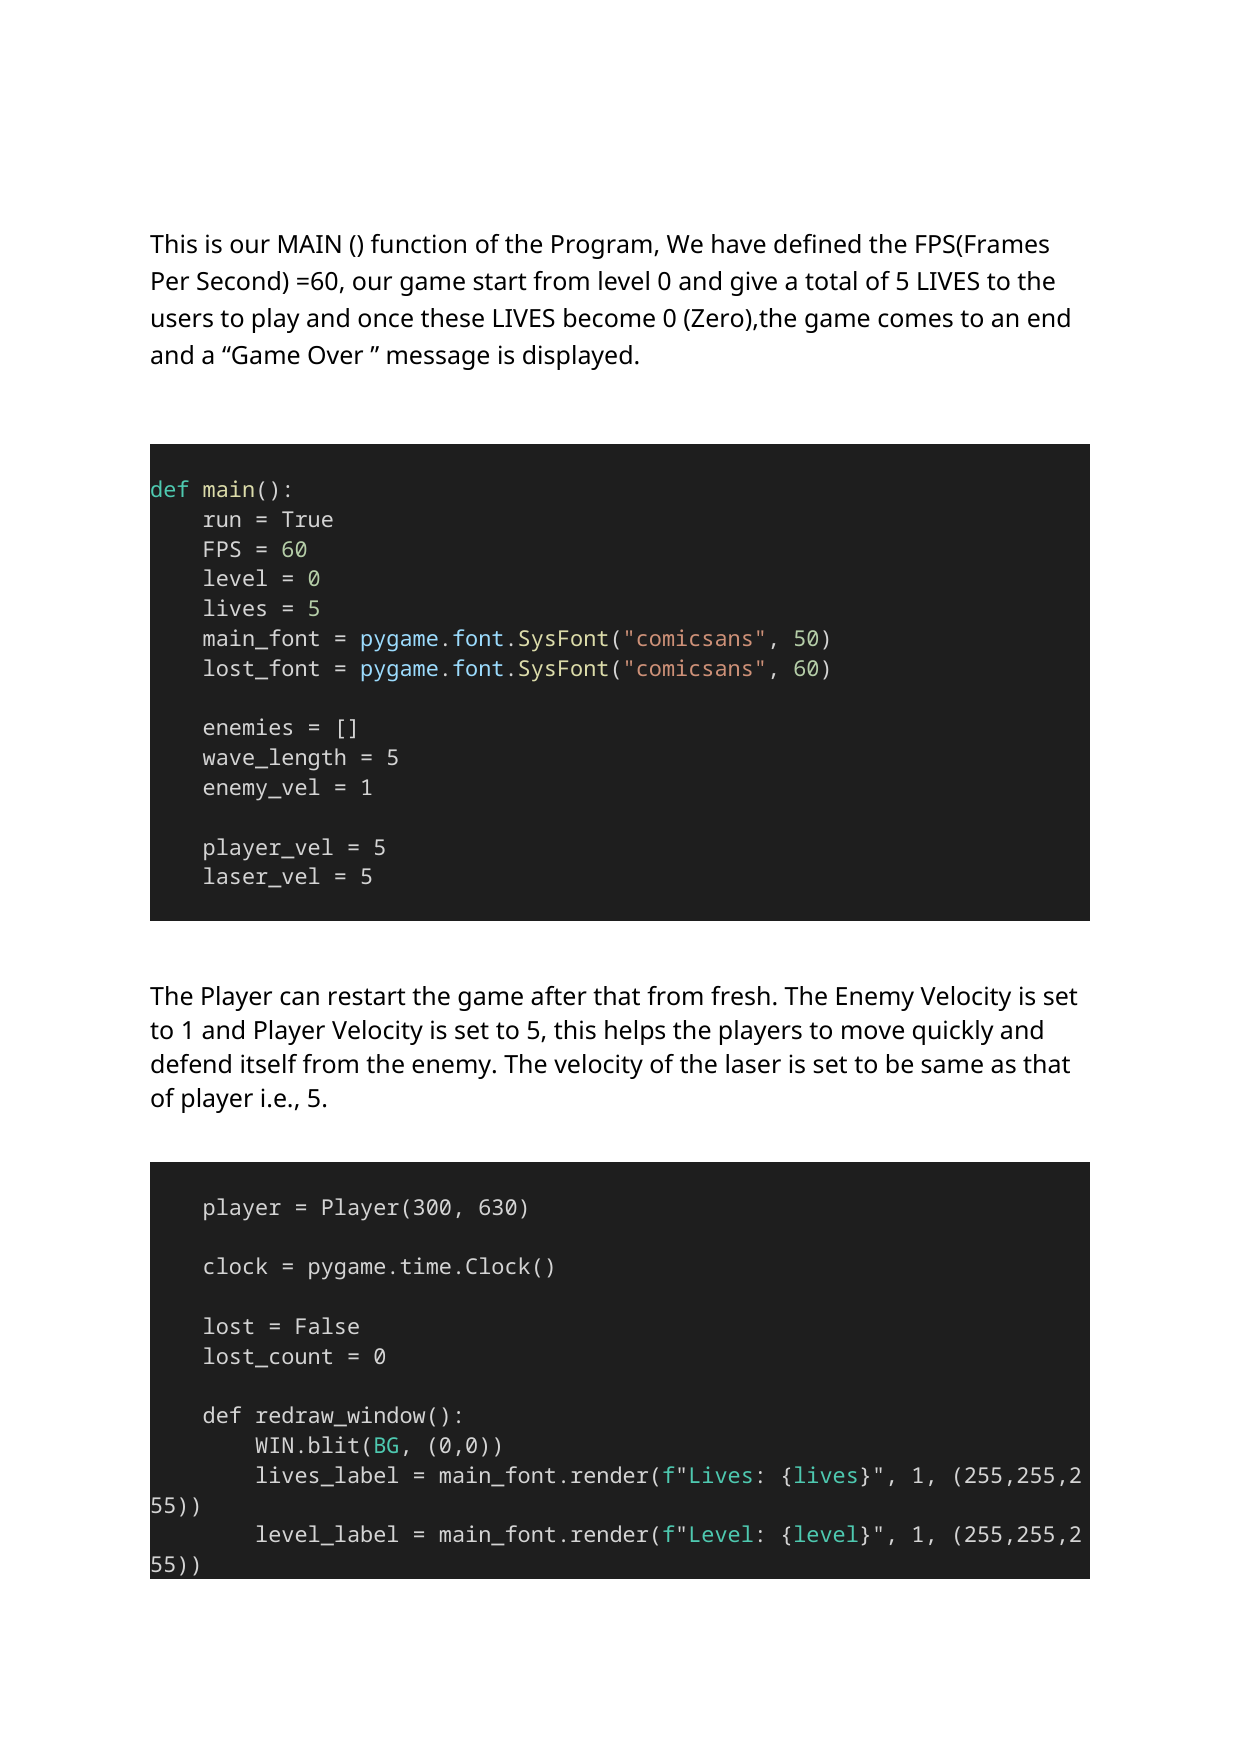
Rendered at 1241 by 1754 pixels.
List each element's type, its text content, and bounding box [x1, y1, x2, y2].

text player = Player(300, 630) [150, 1162, 1090, 1222]
text FPS = 60 [150, 533, 1090, 563]
text lives_label = main_font.render(f"Lives: {lives}", 1, (255,255,255)) [150, 1460, 1090, 1519]
text lost = False [150, 1311, 1090, 1341]
text player_vel = 5 [150, 831, 1090, 861]
text level_label = main_font.render(f"Level: {level}", 1, (255,255,255)) [150, 1519, 1090, 1579]
text lives = 5 [150, 593, 1090, 623]
text The Player can restart the game after that from fresh. The Enemy Velocity is set to 1 and Player Velocity is set to 5, this helps the players to move quickly and defend itself from the enemy. The velocity of the laser is set to be same as that of player i.e., 5. [150, 978, 1090, 1115]
text WIN.blit(BG, (0,0)) [150, 1430, 1090, 1460]
text lost_font = pygame.font.SysFont("comicsans", 60) [150, 653, 1090, 682]
text level = 0 [150, 563, 1090, 593]
text def main(): [150, 474, 1090, 504]
text clock = pygame.time.Clock() [150, 1251, 1090, 1281]
text laser_vel = 5 [150, 861, 1090, 891]
text wave_length = 5 [150, 742, 1090, 772]
text lost_count = 0 [150, 1341, 1090, 1371]
text This is our MAIN () function of the Program, We have defined the FPS(Frames Per Second) =60, our game start from level 0 and give a total of 5 LIVES to the users to play and once these LIVES become 0 (Zero),the game comes to an end and a “Game Over ” message is displayed. [150, 227, 1090, 371]
text run = True [150, 504, 1090, 533]
text main_font = pygame.font.SysFont("comicsans", 50) [150, 623, 1090, 653]
text enemy_vel = 1 [150, 772, 1090, 802]
text def redraw_window(): [150, 1400, 1090, 1430]
text enemies = [] [150, 712, 1090, 742]
